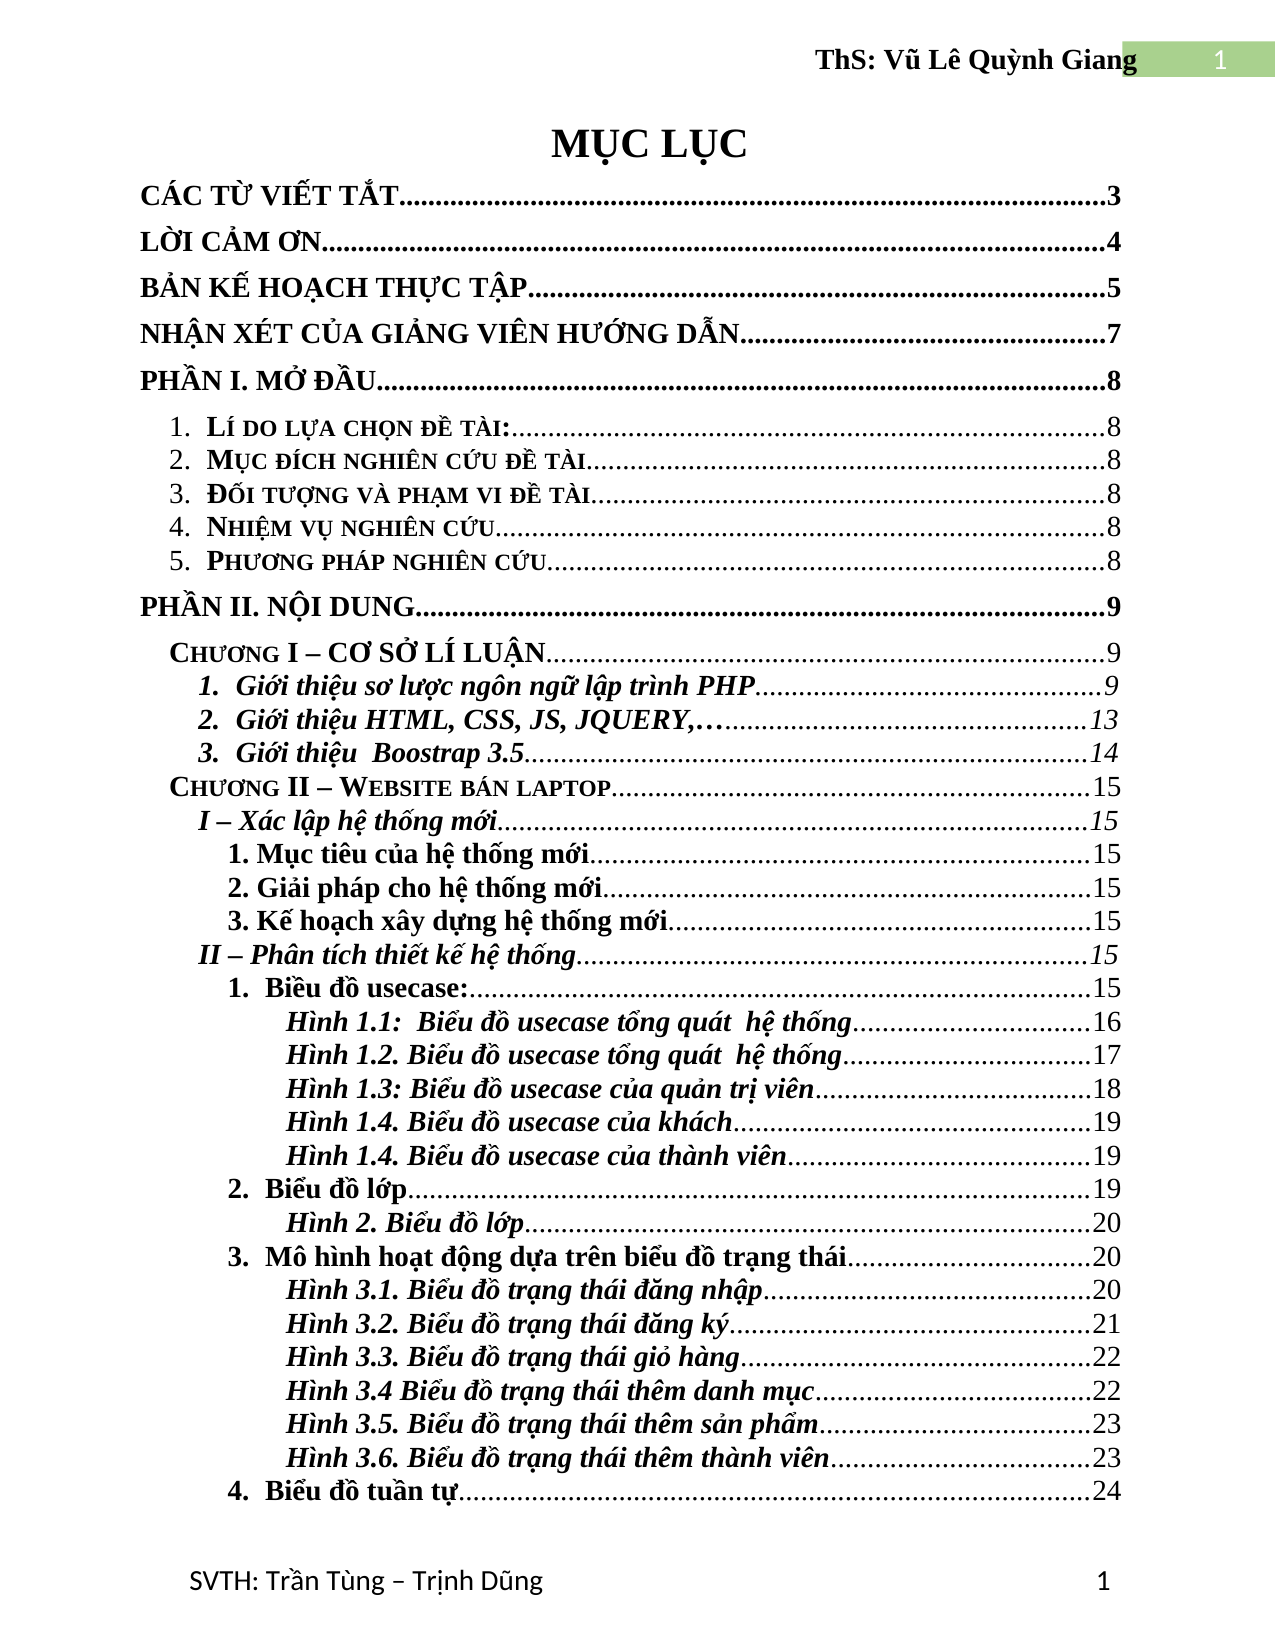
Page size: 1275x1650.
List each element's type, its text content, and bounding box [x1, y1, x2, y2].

text BẢN KẾ HOẠCH THỰC TẬP 5 [140, 271, 1122, 304]
text 5. Phương pháp nghiên cứu 8 [169, 543, 1122, 576]
text NHẬN XÉT CỦA GIẢNG VIÊN HƯỚNG DẪN 7 [140, 317, 1122, 350]
text 4. Nhiệm vụ nghiên cứu 8 [169, 509, 1122, 543]
text Hình 3.6. Biểu đồ trạng thái thêm thành viên 23 [286, 1440, 1122, 1473]
text I – Xác lập hệ thống mới 15 [198, 803, 1122, 836]
text 2. Biểu đồ lớp 19 [227, 1172, 1122, 1205]
text II – Phân tích thiết kế hệ thống 15 [198, 937, 1122, 970]
text Hình 3.3. Biểu đồ trạng thái giỏ hàng 22 [286, 1339, 1122, 1373]
text Hình 1.2. Biểu đồ usecase tổng quát hệ thống 17 [286, 1037, 1122, 1071]
text 1. Giới thiệu sơ lược ngôn ngữ lập trình PHP 9 [198, 668, 1122, 702]
text Hình 1.4. Biểu đồ usecase của khách 19 [286, 1104, 1122, 1138]
text Hình 3.4 Biểu đồ trạng thái thêm danh mục 22 [286, 1373, 1122, 1406]
text 3. Đối tượng và phạm vi đề tài 8 [169, 476, 1122, 509]
text 1. Biều đồ usecase: 15 [227, 970, 1122, 1004]
text CÁC TỪ VIẾT TẮT 3 [140, 178, 1122, 212]
text Chương II – Website bán laptop 15 [169, 769, 1122, 803]
text Phần II. NỘI DUNG 9 [140, 589, 1122, 622]
text 3. Giới thiệu Boostrap 3.5 14 [198, 736, 1122, 769]
text Hình 2. Biểu đồ lớp 20 [286, 1205, 1122, 1239]
text 2. Giới thiệu HTML, CSS, JS, JQUERY,… 13 [198, 702, 1122, 736]
text MỤC LỤC [177, 118, 1122, 166]
text Hình 3.1. Biểu đồ trạng thái đăng nhập 20 [286, 1272, 1122, 1306]
text 1. Lí do lựa chọn đề tài: 8 [169, 409, 1122, 442]
text Chương I – CƠ SỞ LÍ LUẬN 9 [169, 635, 1122, 668]
text 2. Mục đích nghiên cứu đề tài 8 [169, 442, 1122, 476]
text Hình 3.2. Biểu đồ trạng thái đăng ký 21 [286, 1306, 1122, 1339]
text Hình 1.3: Biểu đồ usecase của quản trị viên 18 [286, 1071, 1122, 1104]
text Hình 3.5. Biểu đồ trạng thái thêm sản phẩm 23 [286, 1406, 1122, 1440]
text Hình 1.4. Biểu đồ usecase của thành viên 19 [286, 1138, 1122, 1172]
text 3. Mô hình hoạt động dựa trên biểu đồ trạng thái 20 [227, 1239, 1122, 1272]
text Hình 1.1: Biểu đồ usecase tổng quát hệ thống 16 [286, 1004, 1122, 1037]
text 4. Biểu đồ tuần tự 24 [227, 1473, 1122, 1507]
text LỜI CẢM ƠN 4 [140, 224, 1122, 258]
text 1. Mục tiêu của hệ thống mới 15 [227, 836, 1122, 870]
text 3. Kế hoạch xây dựng hệ thống mới 15 [227, 903, 1122, 937]
text 2. Giải pháp cho hệ thống mới 15 [227, 870, 1122, 903]
text Phần I. MỞ ĐẦU 8 [140, 363, 1122, 396]
